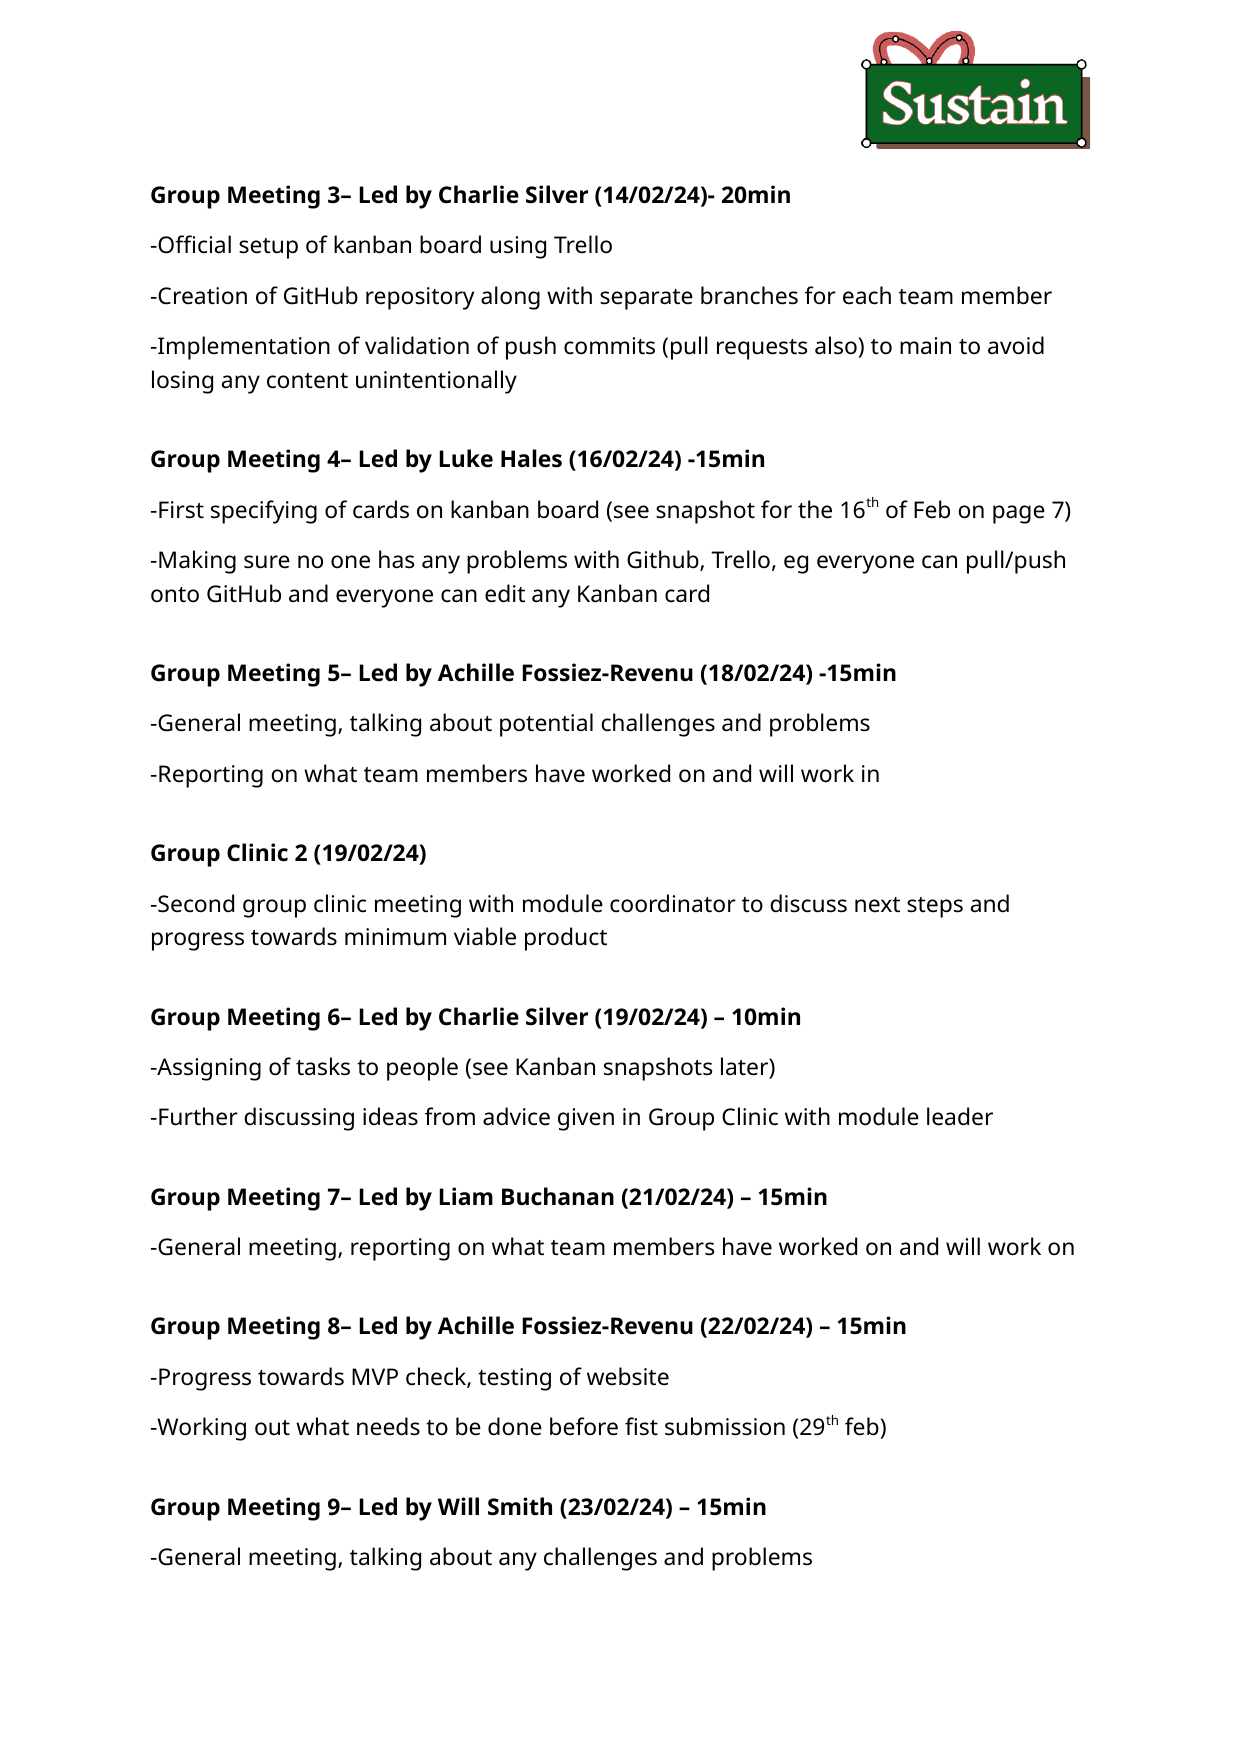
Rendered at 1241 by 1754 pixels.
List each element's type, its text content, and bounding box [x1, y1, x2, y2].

text -Official setup of kanban board using Trello [150, 229, 1090, 261]
text Group Meeting 6– Led by Charlie Silver (19/02/24) – 10min [150, 1001, 1090, 1032]
text Group Meeting 4– Led by Luke Hales (16/02/24) -15min [150, 443, 1090, 474]
text -Progress towards MVP check, testing of website [150, 1361, 1090, 1392]
text -General meeting, talking about any challenges and problems [150, 1541, 1090, 1572]
text -General meeting, talking about potential challenges and problems [150, 707, 1090, 739]
text -General meeting, reporting on what team members have worked on and will work on [150, 1231, 1090, 1262]
text -Implementation of validation of push commits (pull requests also) to main to avoid losing any content unintentionally [150, 330, 1090, 395]
text -Further discussing ideas from advice given in Group Clinic with module leader [150, 1101, 1090, 1133]
text Group Clinic 2 (19/02/24) [150, 837, 1090, 868]
text -Making sure no one has any problems with Github, Trello, eg everyone can pull/push onto GitHub and everyone can edit any Kanban card [150, 544, 1090, 609]
text Group Meeting 9– Led by Will Smith (23/02/24) – 15min [150, 1490, 1090, 1522]
text Group Meeting 5– Led by Achille Fossiez-Revenu (18/02/24) -15min [150, 657, 1090, 688]
text -First specifying of cards on kanban board (see snapshot for the 16th of Feb on page 7) [150, 493, 1090, 525]
text -Working out what needs to be done before fist submission (29th feb) [150, 1411, 1090, 1442]
text Group Meeting 7– Led by Liam Buchanan (21/02/24) – 15min [150, 1181, 1090, 1212]
text Group Meeting 8– Led by Achille Fossiez-Revenu (22/02/24) – 15min [150, 1310, 1090, 1342]
picture [861, 31, 1091, 149]
text -Second group clinic meeting with module coordinator to discuss next steps and progress towards minimum viable product [150, 887, 1090, 952]
text -Assigning of tasks to people (see Kanban snapshots later) [150, 1051, 1090, 1082]
text Group Meeting 3– Led by Charlie Silver (14/02/24)- 20min [150, 179, 1090, 210]
text -Reporting on what team members have worked on and will work in [150, 758, 1090, 789]
text -Creation of GitHub repository along with separate branches for each team member [150, 280, 1090, 311]
